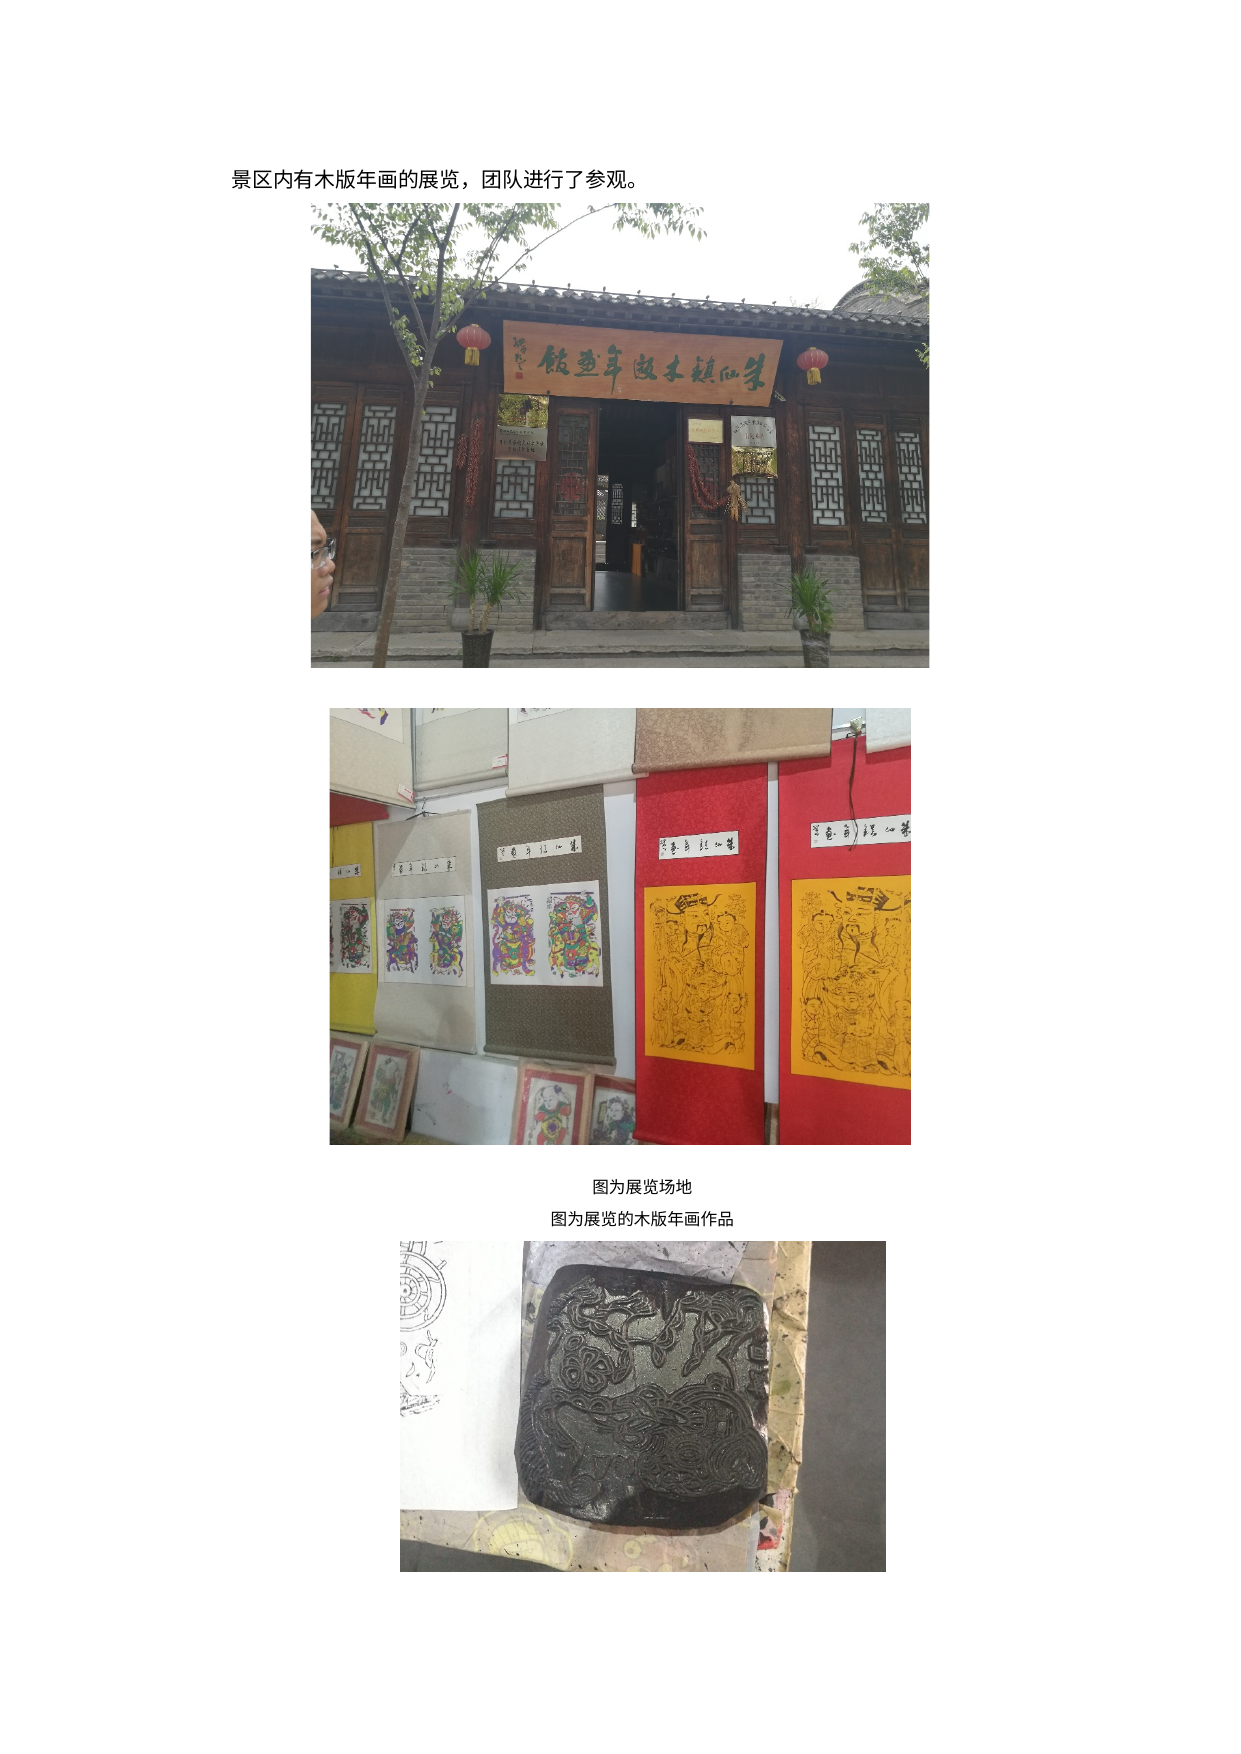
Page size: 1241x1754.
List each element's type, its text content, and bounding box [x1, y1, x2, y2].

picture [400, 1241, 886, 1572]
text 景区内有木版年画的展览，团队进行了参观。 [187, 162, 1053, 194]
picture [329, 708, 911, 1145]
picture [310, 203, 930, 668]
text 图为展览的木版年画作品 [187, 1202, 1053, 1234]
